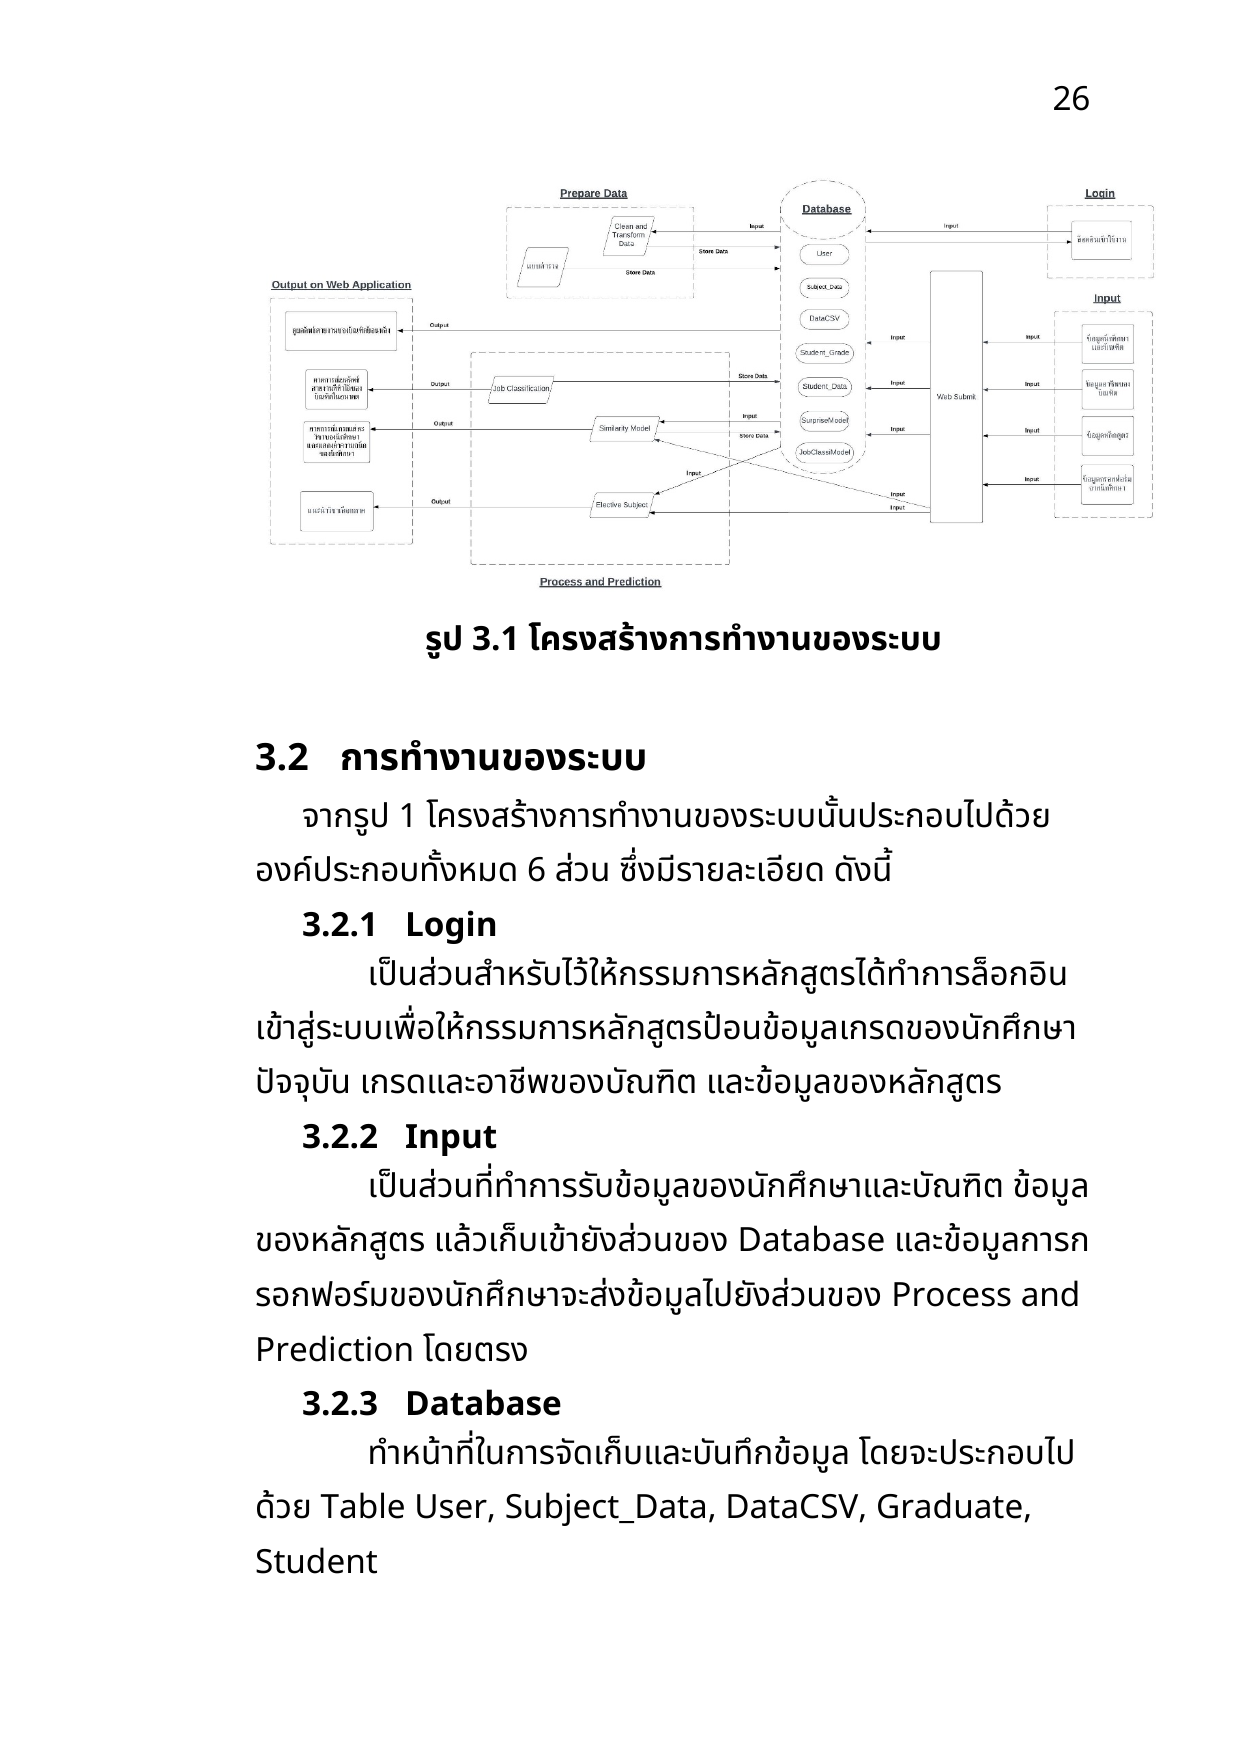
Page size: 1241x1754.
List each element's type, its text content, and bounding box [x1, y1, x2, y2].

list รูป 3.1 โครงสร้างการทำงานของระบบ [277, 614, 1090, 665]
picture [255, 165, 1166, 611]
list การทำงานของระบบ [255, 730, 1090, 787]
list Database [302, 1380, 1090, 1425]
list จากรูป 1 โครงสร้างการทำงานของระบบนั้นประกอบไปด้วยองค์ประกอบทั้งหมด 6 ส่วน ซึ่งมีรายละเอียด ดังนี้ [255, 792, 1090, 897]
text เป็นส่วนสำหรับไว้ให้กรรมการหลักสูตรได้ทำการล็อกอินเข้าสู่ระบบเพื่อให้กรรมการหลักสูตรป้อนข้อมูลเกรดของนักศึกษาปัจจุบัน เกรดและอาชีพของบัณฑิต และข้อมูลของหลักสูตร [255, 950, 1090, 1109]
list Input [302, 1113, 1090, 1158]
text เป็นส่วนที่ทำการรับข้อมูลของนักศึกษาและบัณฑิต ข้อมูลของหลักสูตร แล้วเก็บเข้ายังส่วนของ Database และข้อมูลการกรอกฟอร์มของนักศึกษาจะส่งข้อมูลไปยังส่วนของ Process and Prediction โดยตรง [255, 1162, 1090, 1376]
text ทำหน้าที่ในการจัดเก็บและบันทึกข้อมูล โดยจะประกอบไปด้วย Table User, Subject_Data, DataCSV, Graduate, Student [255, 1429, 1090, 1583]
list Login [302, 901, 1090, 946]
